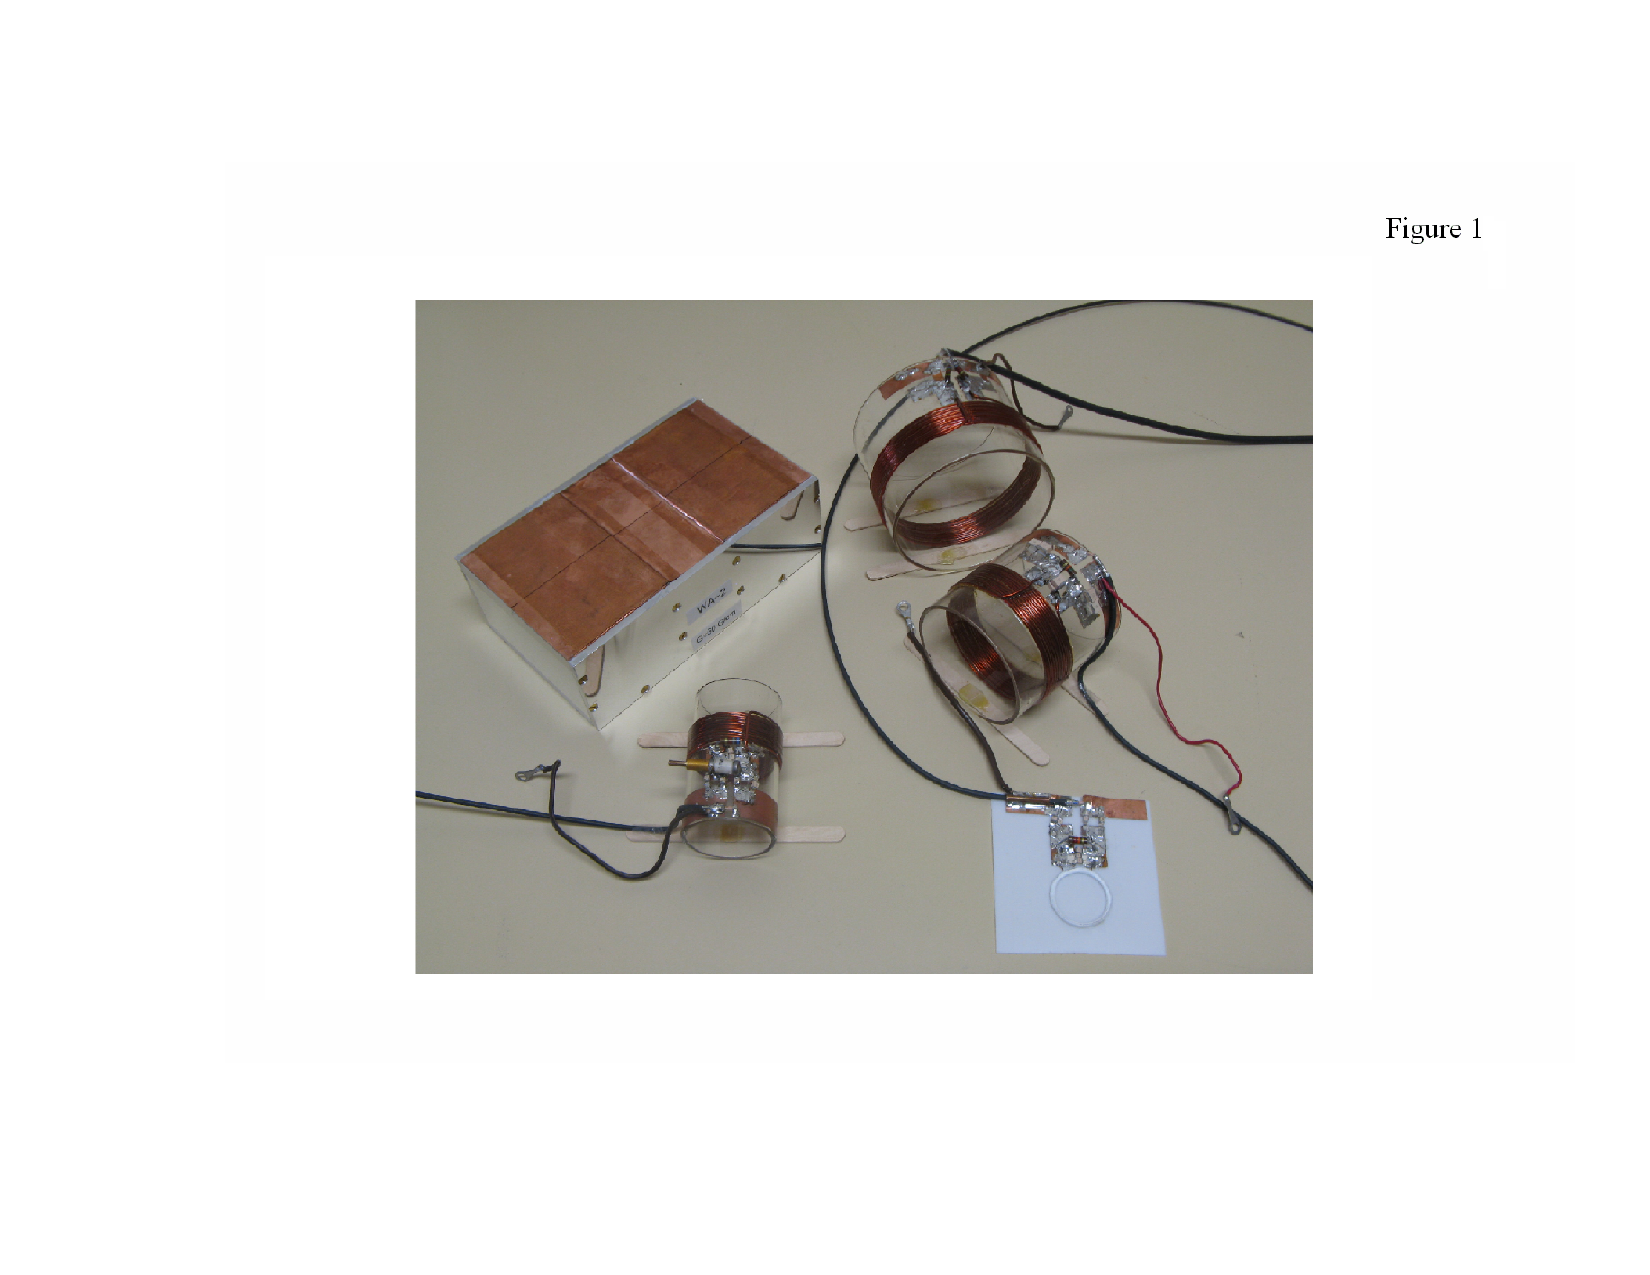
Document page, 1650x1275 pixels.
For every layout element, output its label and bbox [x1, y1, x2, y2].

picture [225, 162, 1575, 1063]
